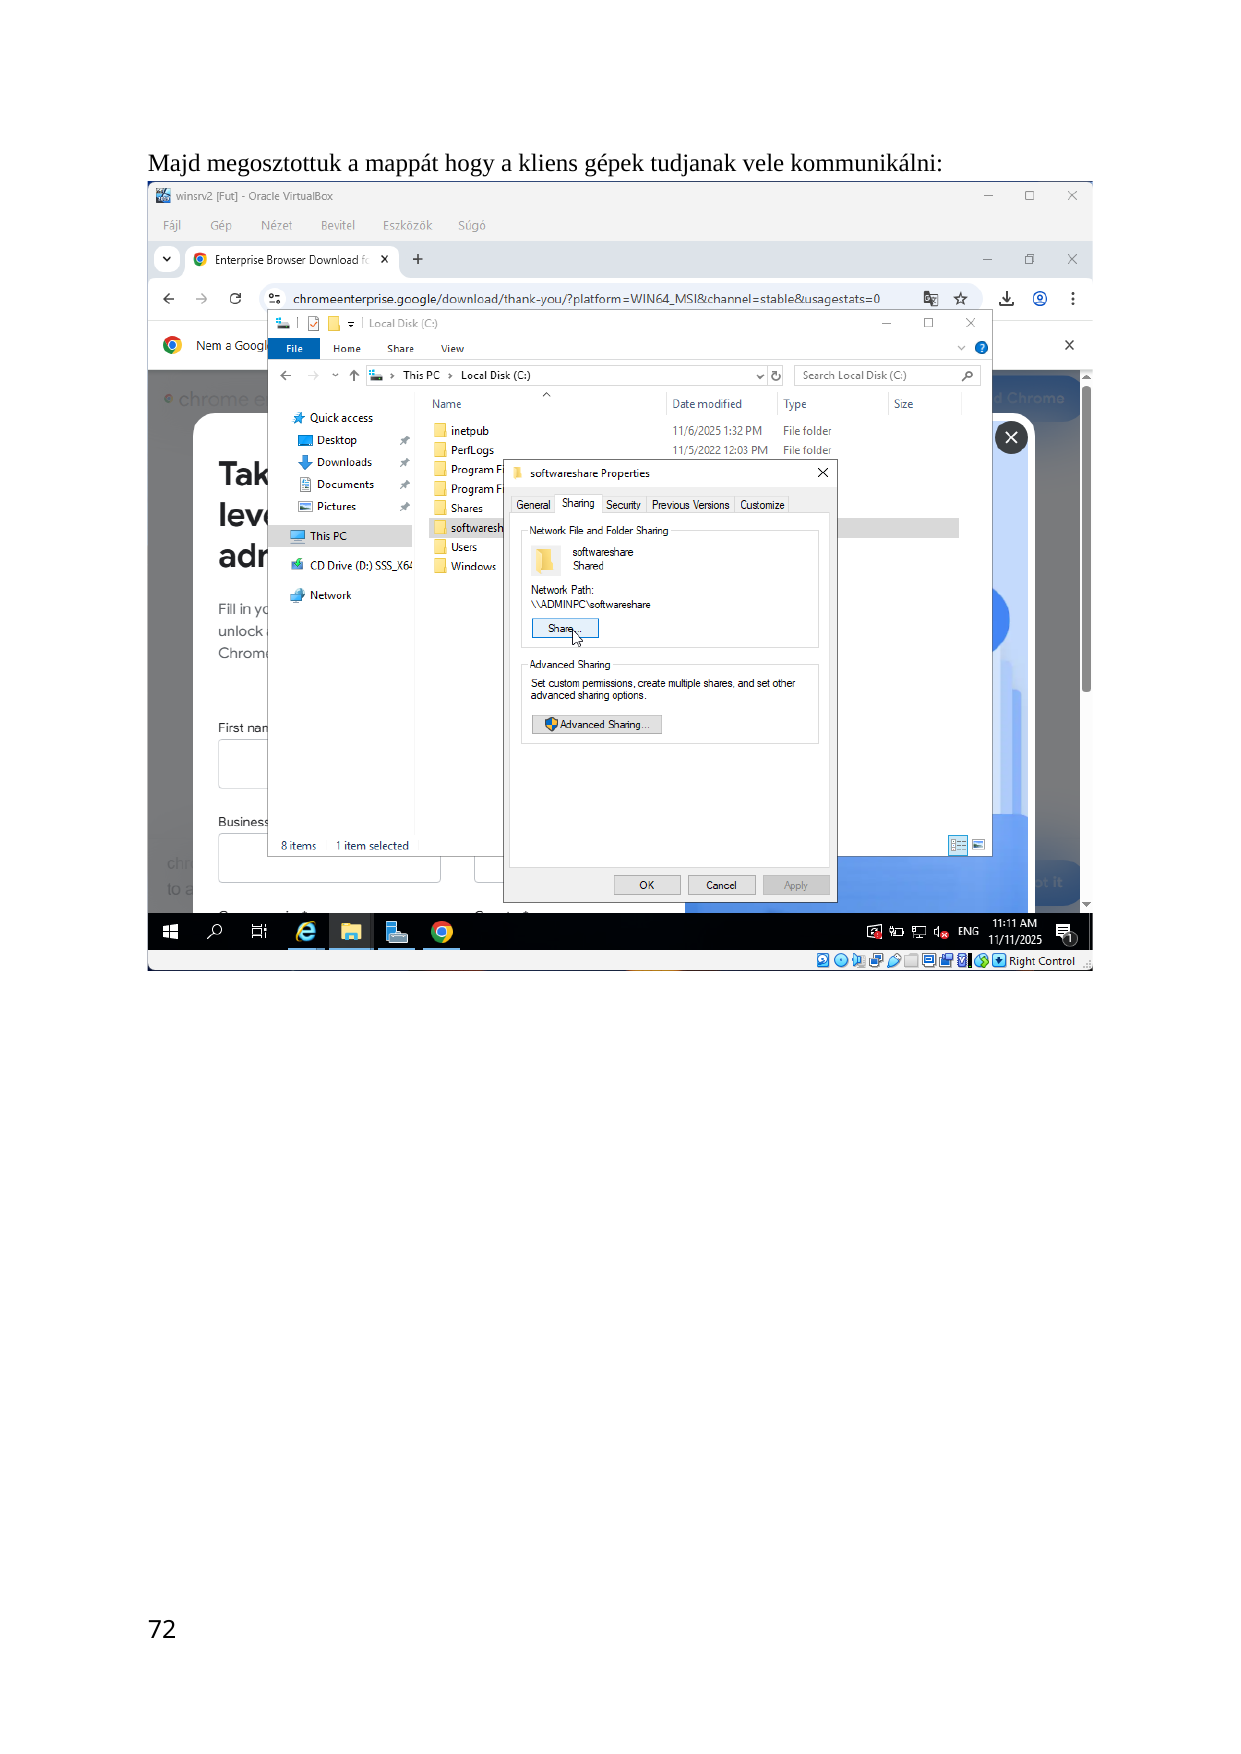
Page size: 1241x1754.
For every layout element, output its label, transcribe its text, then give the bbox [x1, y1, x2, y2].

text Majd megosztottuk a mappát hogy a kliens gépek tudjanak vele kommunikálni: [148, 148, 1093, 181]
picture [147, 181, 1093, 971]
